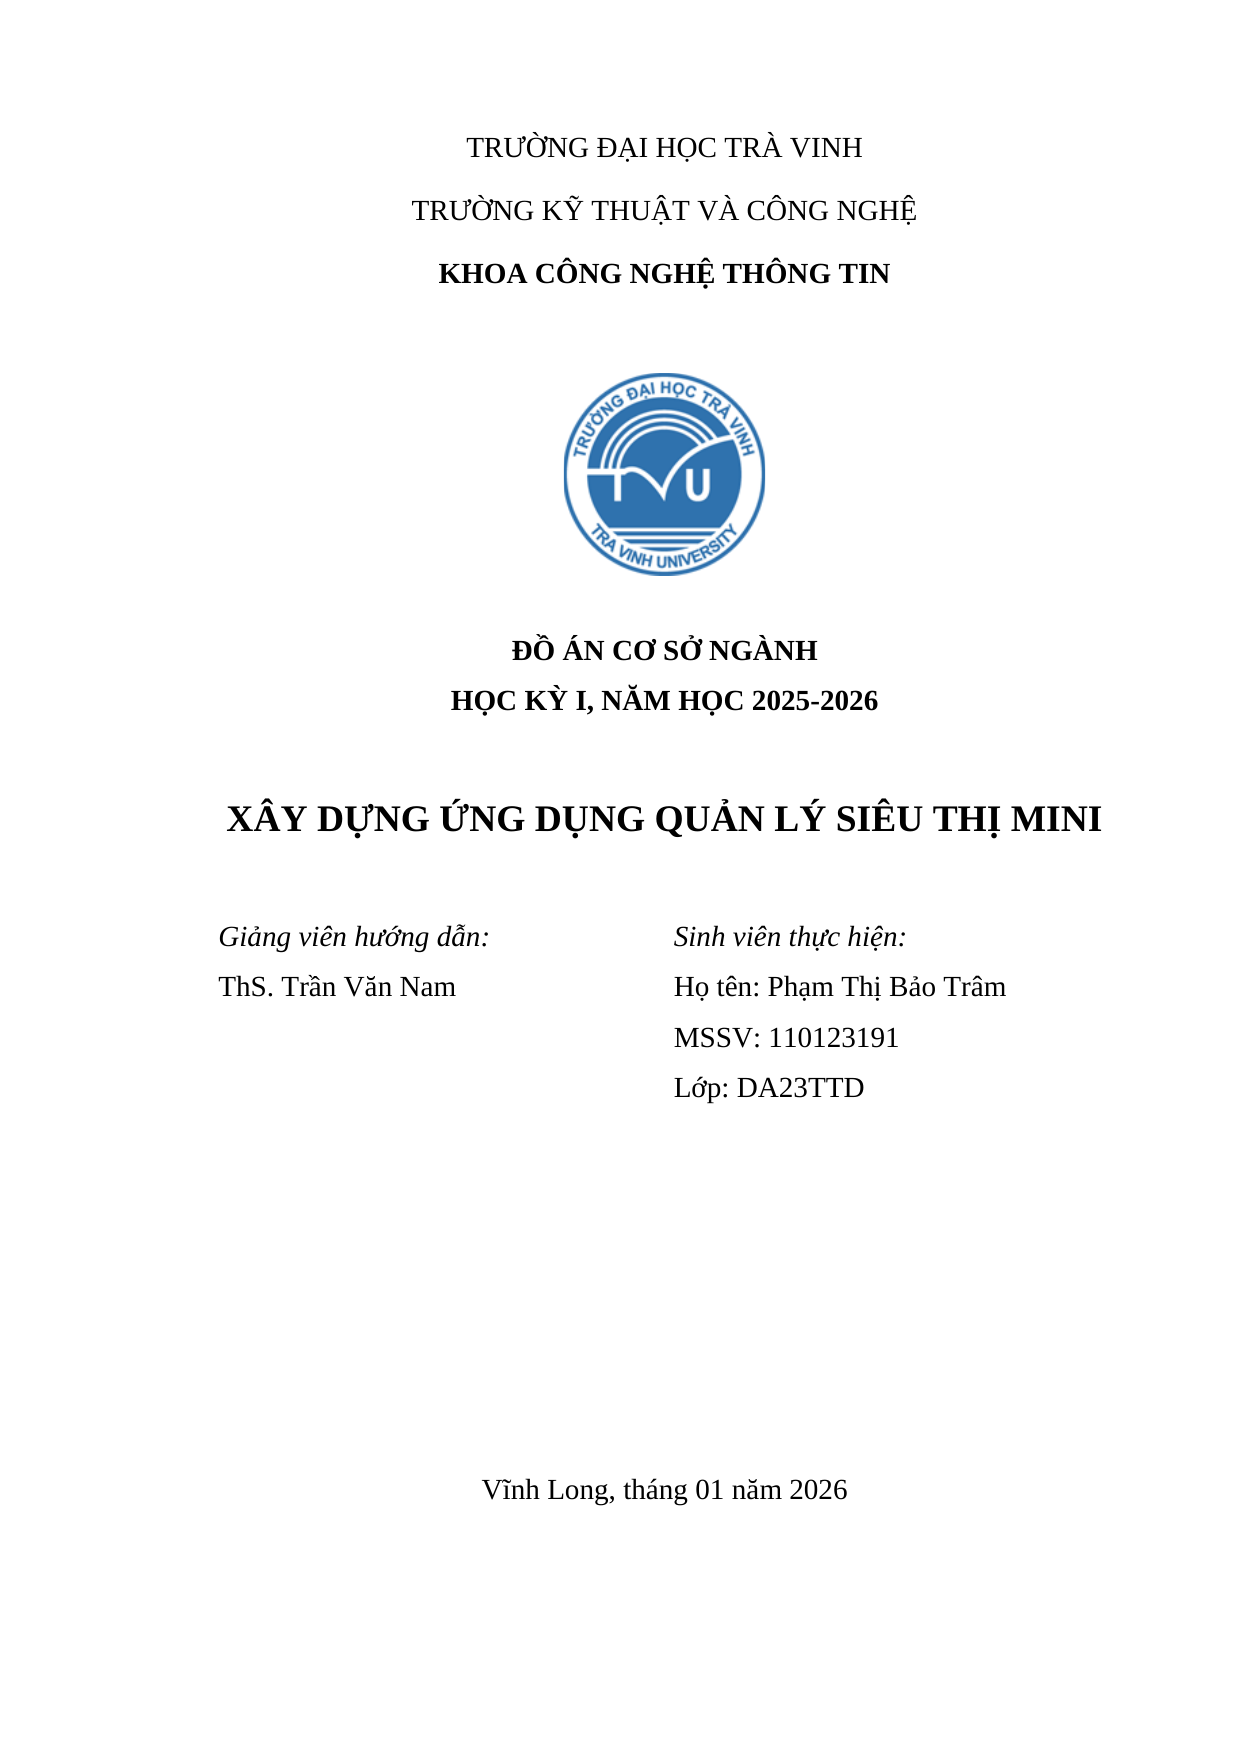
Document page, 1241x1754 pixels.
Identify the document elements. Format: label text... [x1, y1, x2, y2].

text KHOA CÔNG NGHỆ THÔNG TIN [207, 256, 1122, 290]
text TRƯỜNG ĐẠI HỌC TRÀ VINH [207, 131, 1122, 164]
table_header Giảng viên hướng dẫn: ThS. Trần Văn Nam [207, 919, 662, 1120]
table_header Sinh viên thực hiện: Họ tên: Phạm Thị Bảo Trâm MSSV: 110123191 Lớp: DA23TTD [662, 919, 1122, 1120]
text XÂY DỰNG ỨNG DỤNG QUẢN LÝ SIÊU THỊ MINI [207, 797, 1122, 890]
text TRƯỜNG KỸ THUẬT VÀ CÔNG NGHỆ [207, 193, 1122, 227]
text ĐỒ ÁN CƠ SỞ NGÀNH HỌC KỲ I, NĂM HỌC 2025-2026 [207, 633, 1122, 767]
text Vĩnh Long, tháng 01 năm 2026 [207, 1472, 1122, 1506]
picture [563, 373, 766, 576]
